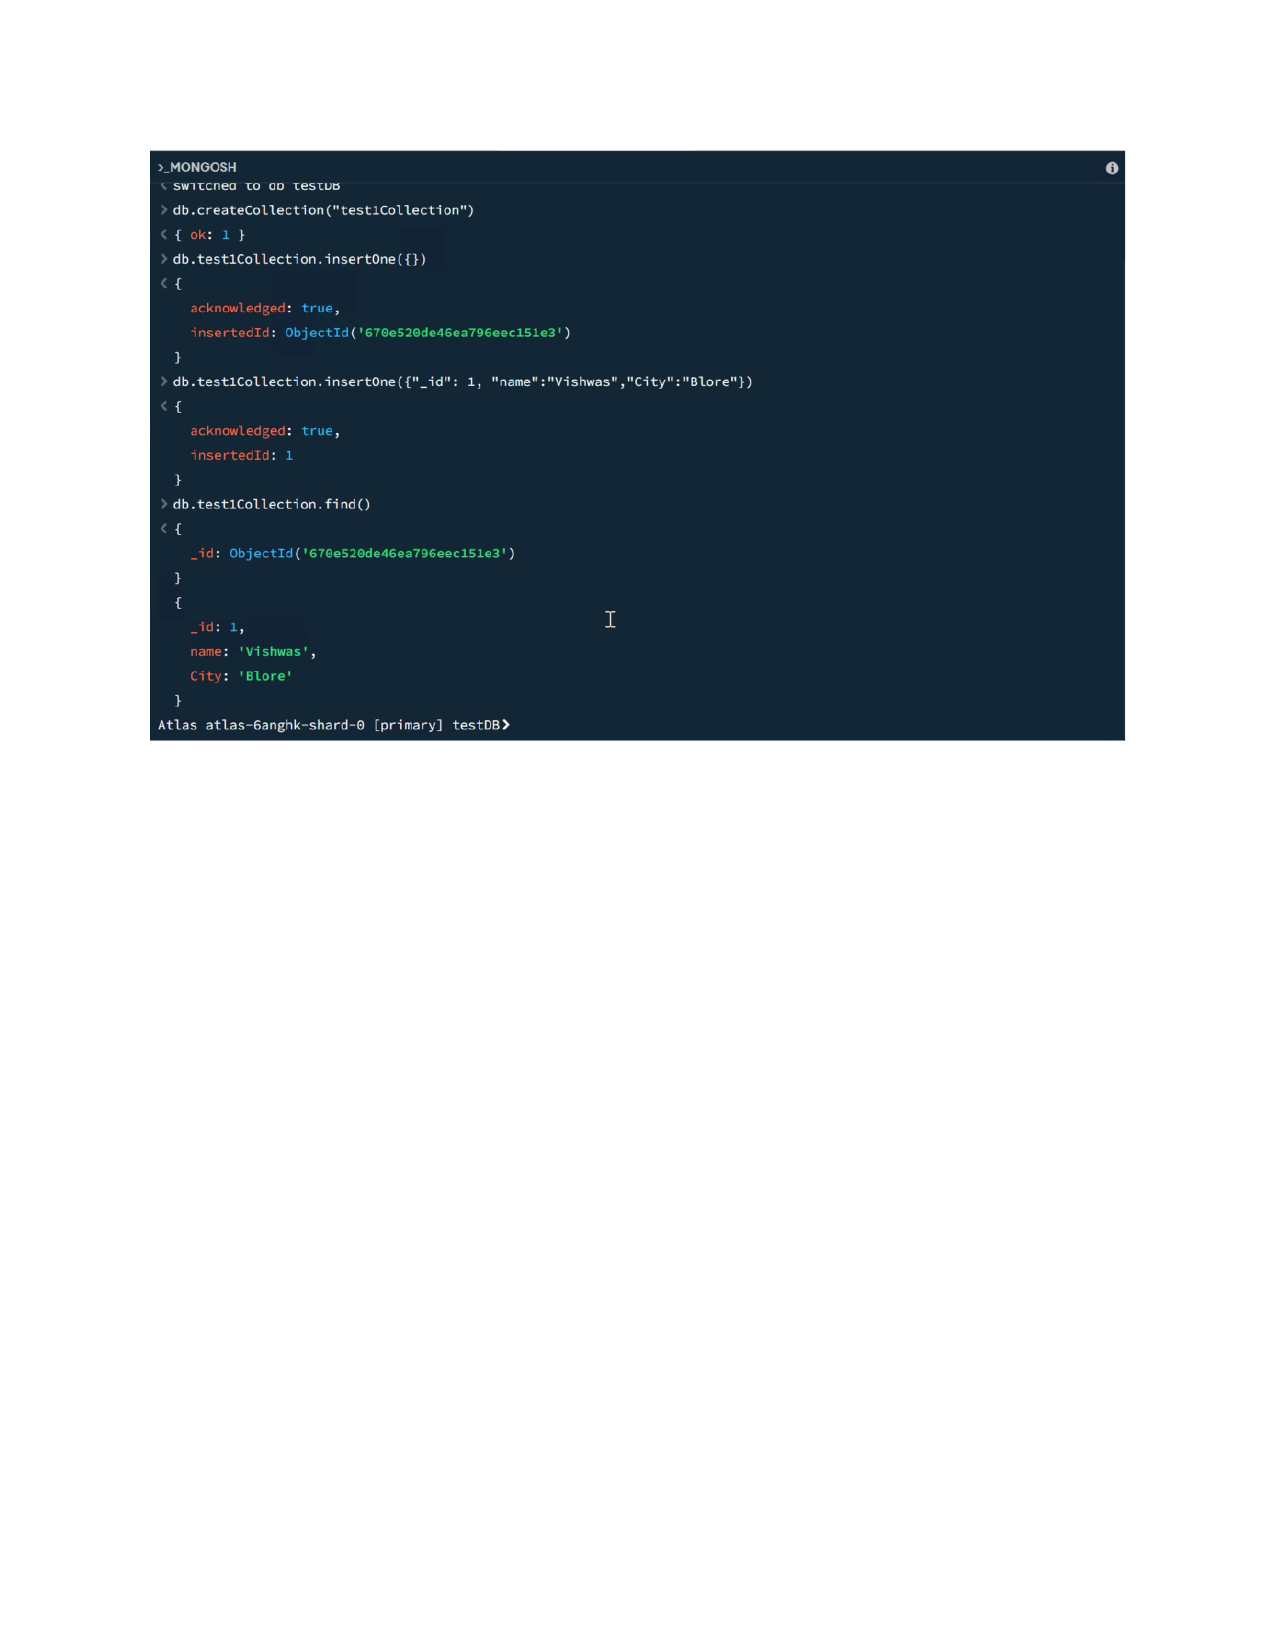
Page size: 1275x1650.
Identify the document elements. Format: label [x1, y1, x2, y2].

picture [150, 150, 1125, 741]
